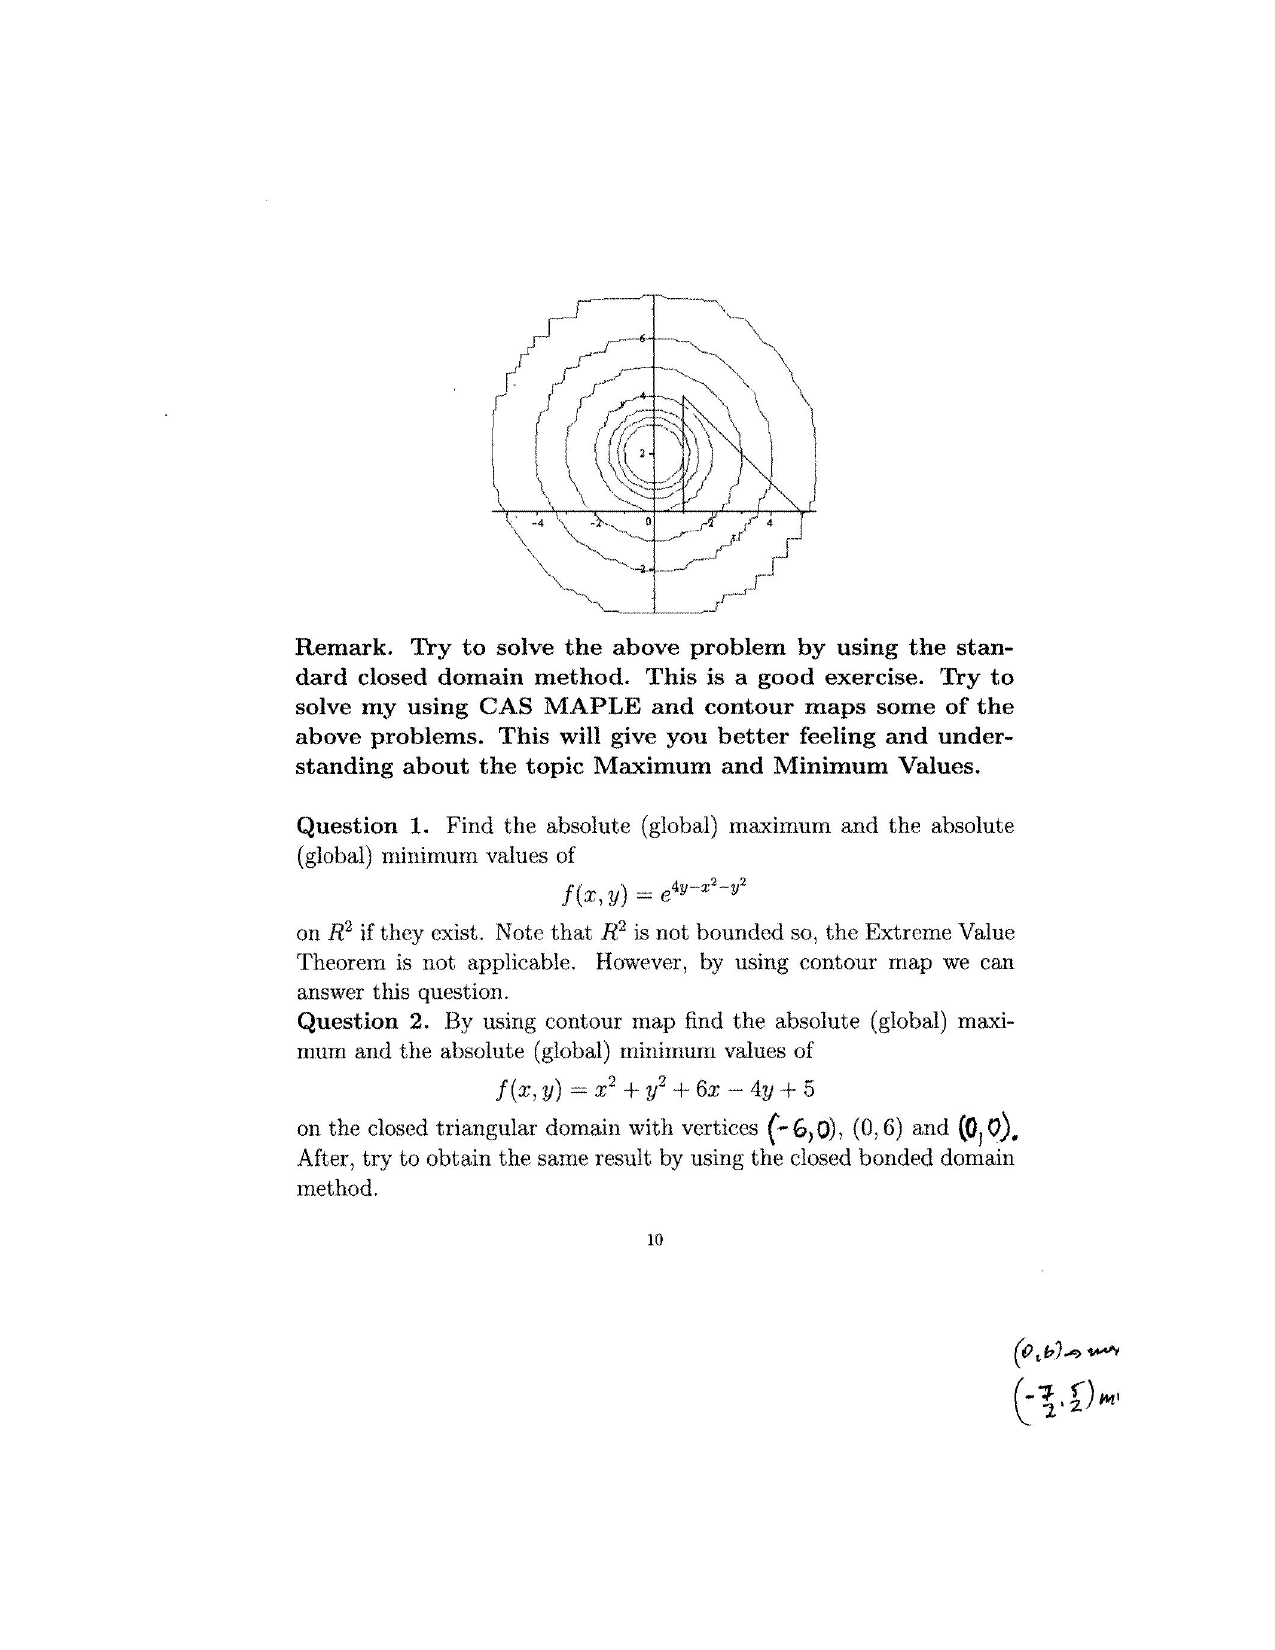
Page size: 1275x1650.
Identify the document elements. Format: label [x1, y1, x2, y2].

picture [150, 150, 1125, 1501]
